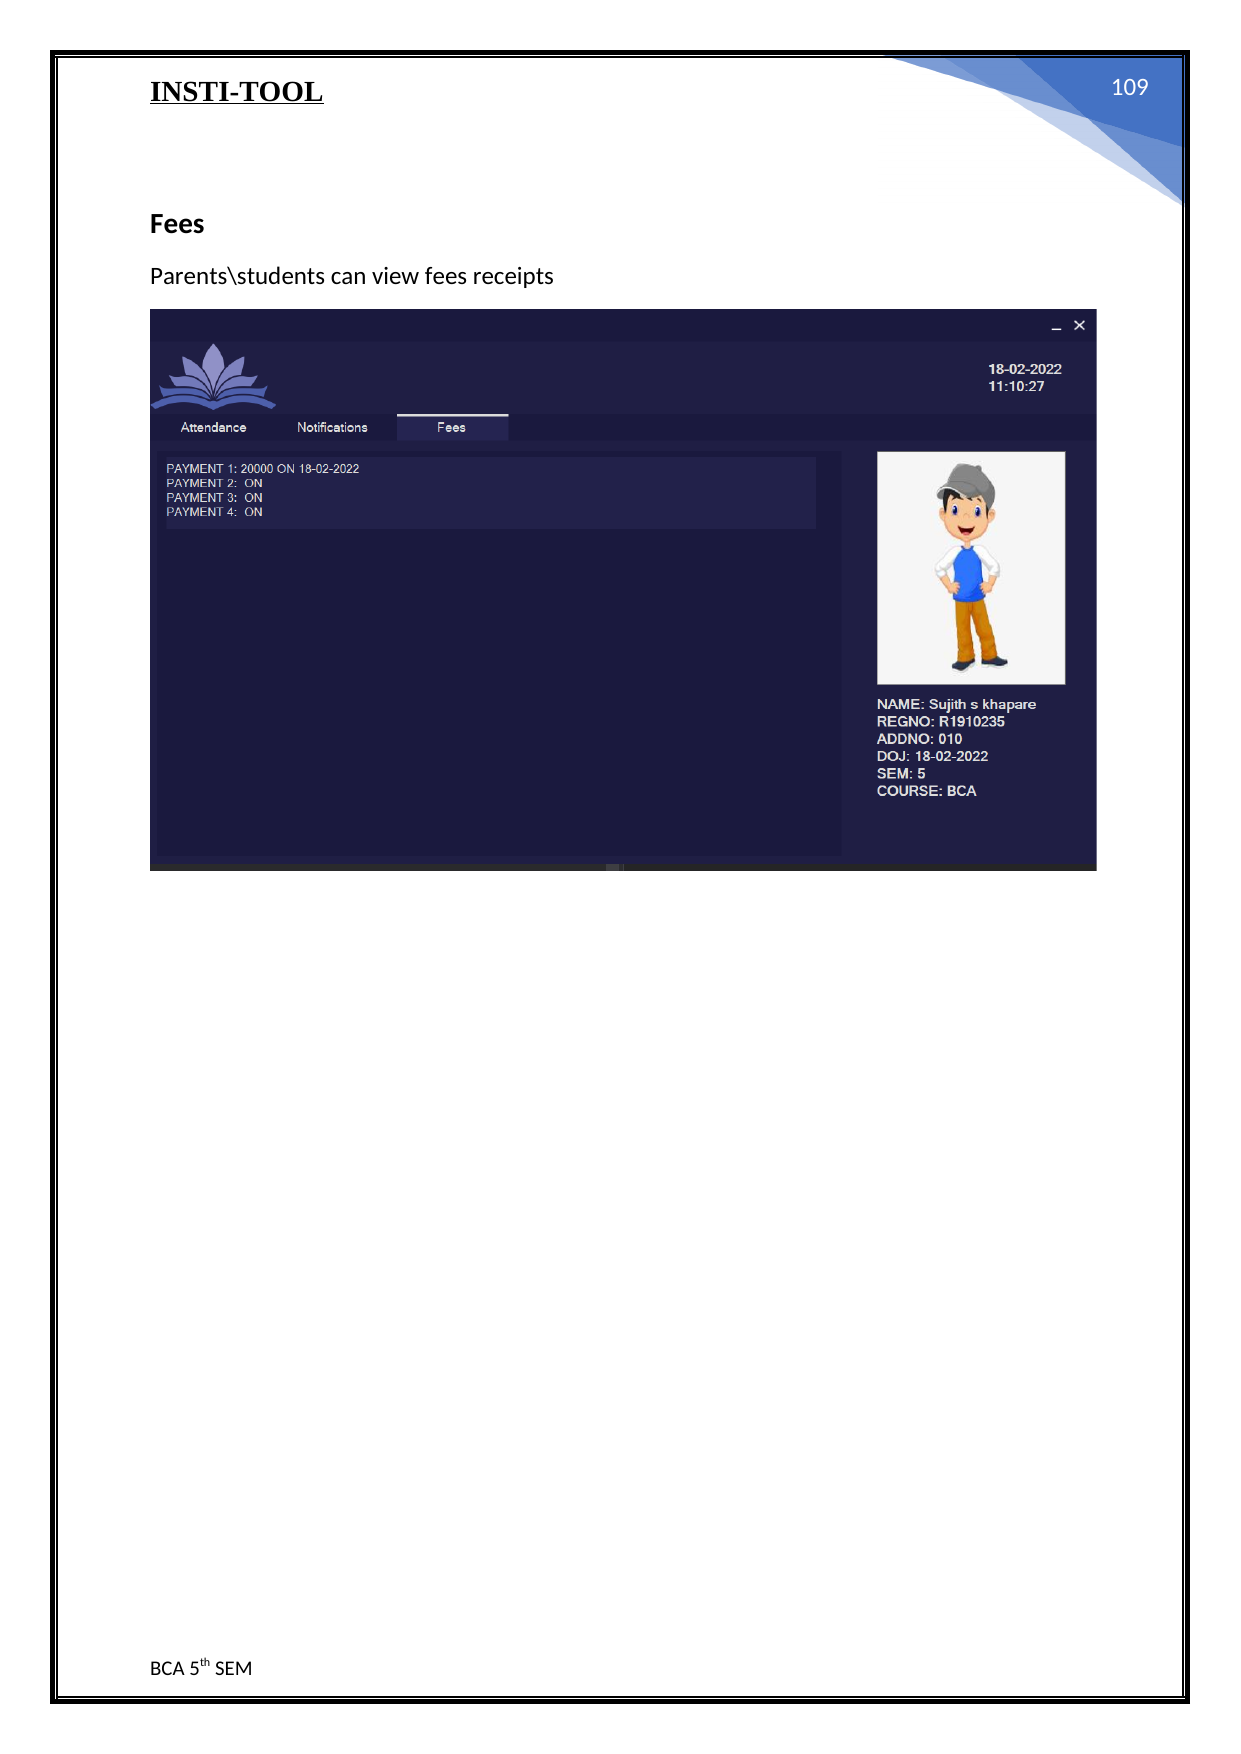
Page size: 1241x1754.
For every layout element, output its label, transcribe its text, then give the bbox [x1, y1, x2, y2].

picture [878, 58, 1182, 209]
text Parents\students can view fees receipts [150, 260, 1090, 291]
text Fees [150, 205, 1090, 241]
picture [150, 309, 1097, 871]
